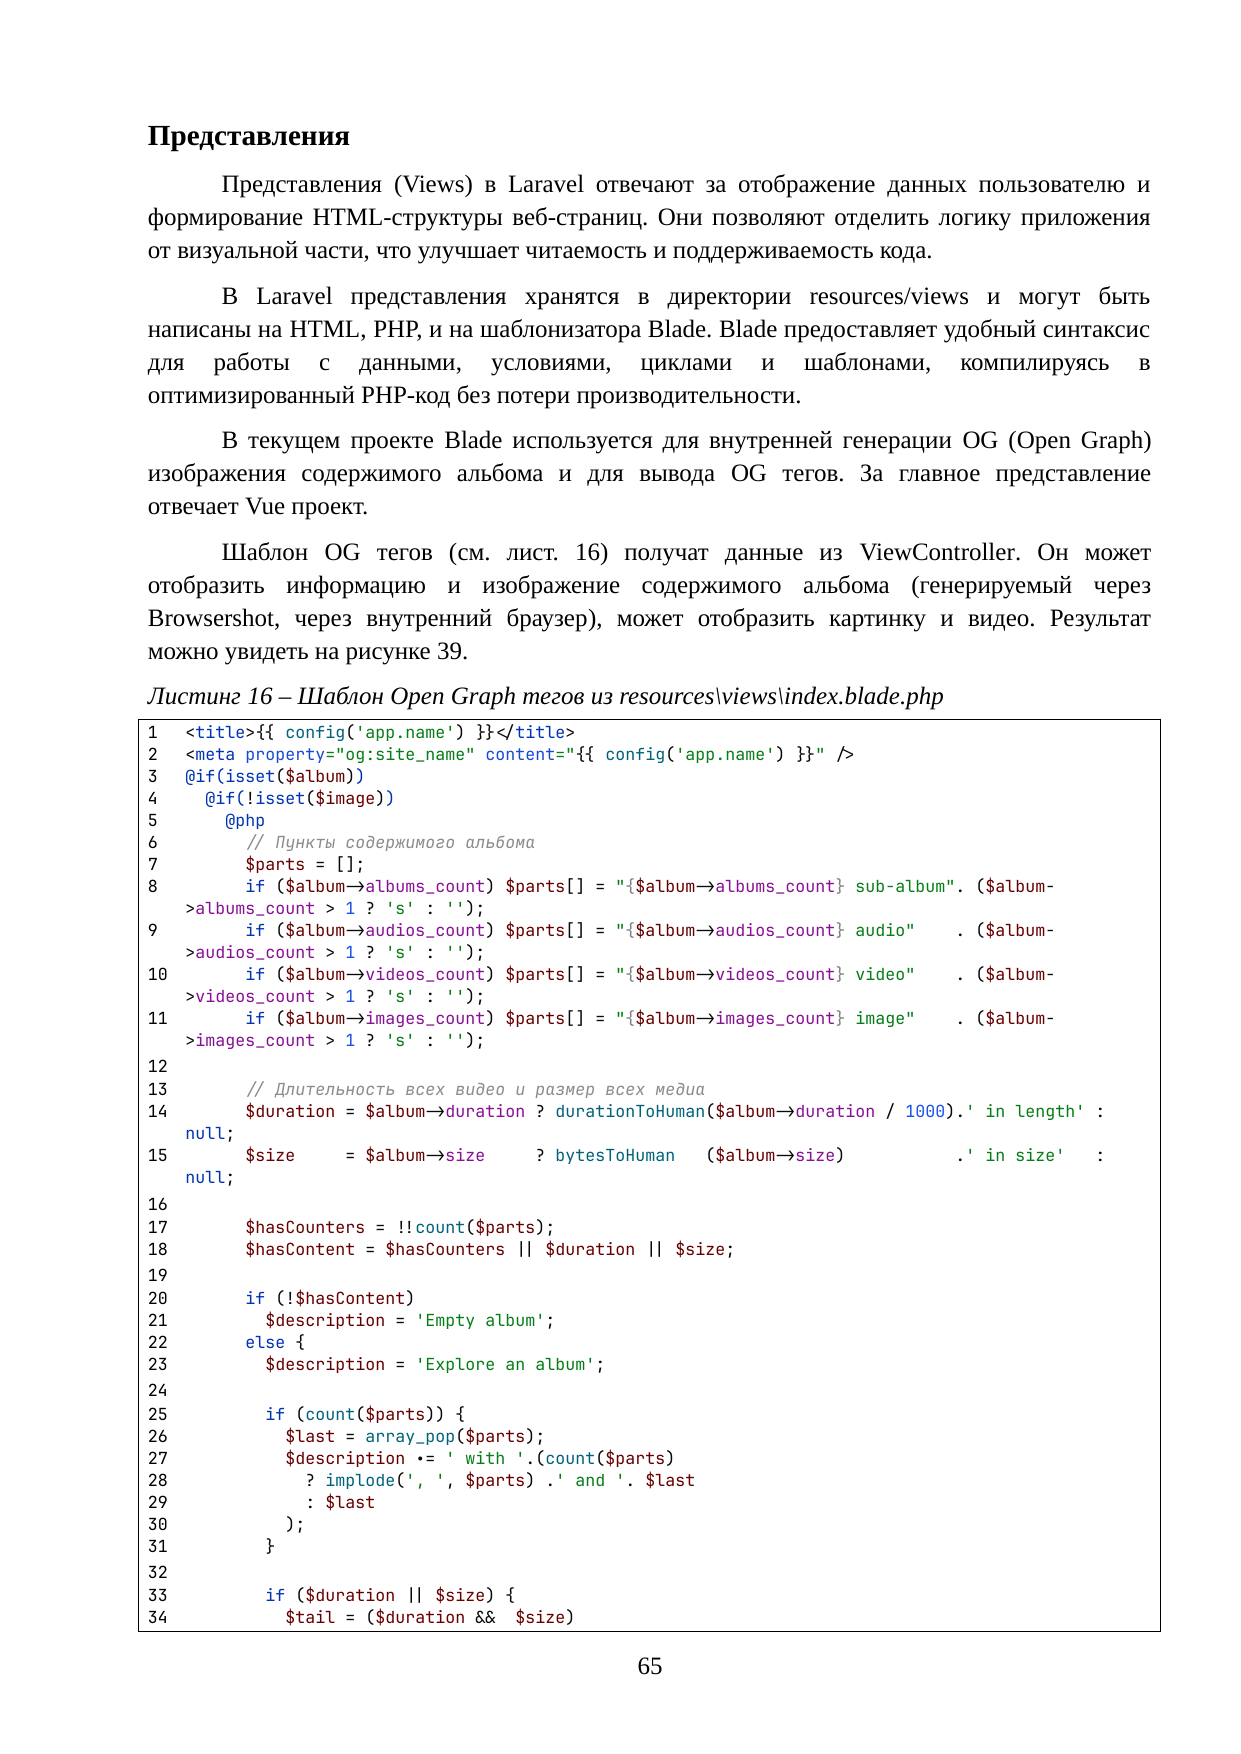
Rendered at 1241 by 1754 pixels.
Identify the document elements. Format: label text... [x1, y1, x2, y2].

list $last = array_pop($parts); [148, 1425, 1152, 1447]
list if (!$hasContent) [148, 1288, 1152, 1310]
list $parts = []; [148, 853, 1152, 876]
list <meta property="og:site_name" content="{{ config('app.name') }}" /> [148, 744, 1152, 766]
list if ($duration || $size) { [148, 1584, 1152, 1603]
list ); [148, 1513, 1152, 1535]
list $description = 'Explore an album'; [148, 1354, 1152, 1376]
text В текущем проекте Blade используется для внутренней генерации OG (Open Graph) изображения содержимого альбома и для вывода OG тегов. За главное представление отвечает Vue проект. [148, 425, 1152, 520]
list // Пункты содержимого альбома [148, 832, 1152, 853]
text В Laravel представления хранятся в директории resources/views и могут быть написаны на HTML, PHP, и на шаблонизатора Blade. Blade предоставляет удобный синтаксис для работы с данными, условиями, циклами и шаблонами, компилируясь в оптимизированный PHP-код без потери производительности. [148, 281, 1152, 408]
list $hasContent = $hasCounters || $duration || $size; [148, 1238, 1152, 1260]
list $description .= ' with '.(count($parts) [148, 1447, 1152, 1469]
list ? implode(', ', $parts) .' and '. $last [148, 1469, 1152, 1491]
list if ($album->audios_count) $parts[] = "{$album->audios_count} audio" . ($album->audios_count > 1 ? 's' : ''); [148, 919, 1152, 963]
list : $last [148, 1491, 1152, 1513]
list @if(isset($album)) [148, 766, 1152, 788]
list @if(!isset($image)) [148, 788, 1152, 809]
list else { [148, 1332, 1152, 1354]
list if (count($parts)) { [148, 1403, 1152, 1425]
list @php [148, 809, 1152, 832]
list $hasCounters = !!count($parts); [148, 1216, 1152, 1238]
list $tail = ($duration && $size) [139, 1603, 1160, 1631]
list <title>{{ config('app.name') }}</title> [139, 720, 1160, 744]
list if ($album->images_count) $parts[] = "{$album->images_count} image" . ($album->images_count > 1 ? 's' : ''); [148, 1007, 1152, 1051]
list $duration = $album->duration ? durationToHuman($album->duration / 1000).' in length' : null; [148, 1101, 1152, 1145]
text Листинг 16 – Шаблон Open Graph тегов из resources\views\index.blade.php [148, 681, 1152, 710]
list if ($album->albums_count) $parts[] = "{$album->albums_count} sub-album". ($album->albums_count > 1 ? 's' : ''); [148, 876, 1152, 919]
text Шаблон OG тегов (cм. лист. 16) получат данные из ViewController. Он может отобразить информацию и изображение содержимого альбома (генерируемый через Browsershot, через внутренний браузер), может отобразить картинку и видео. Результат можно увидеть на рисунке 39. [148, 537, 1152, 665]
subtitle Представления [148, 118, 1152, 152]
list $description = 'Empty album'; [148, 1310, 1152, 1332]
list // Длительность всех видео и размер всех медиа [148, 1079, 1152, 1101]
list } [148, 1535, 1152, 1557]
text Представления (Views) в Laravel отвечают за отображение данных пользователю и формирование HTML-структуры веб-страниц. Они позволяют отделить логику приложения от визуальной части, что улучшает читаемость и поддерживаемость кода. [148, 169, 1152, 264]
list if ($album->videos_count) $parts[] = "{$album->videos_count} video" . ($album->videos_count > 1 ? 's' : ''); [148, 963, 1152, 1007]
list $size = $album->size ? bytesToHuman ($album->size) .' in size' : null; [148, 1145, 1152, 1189]
